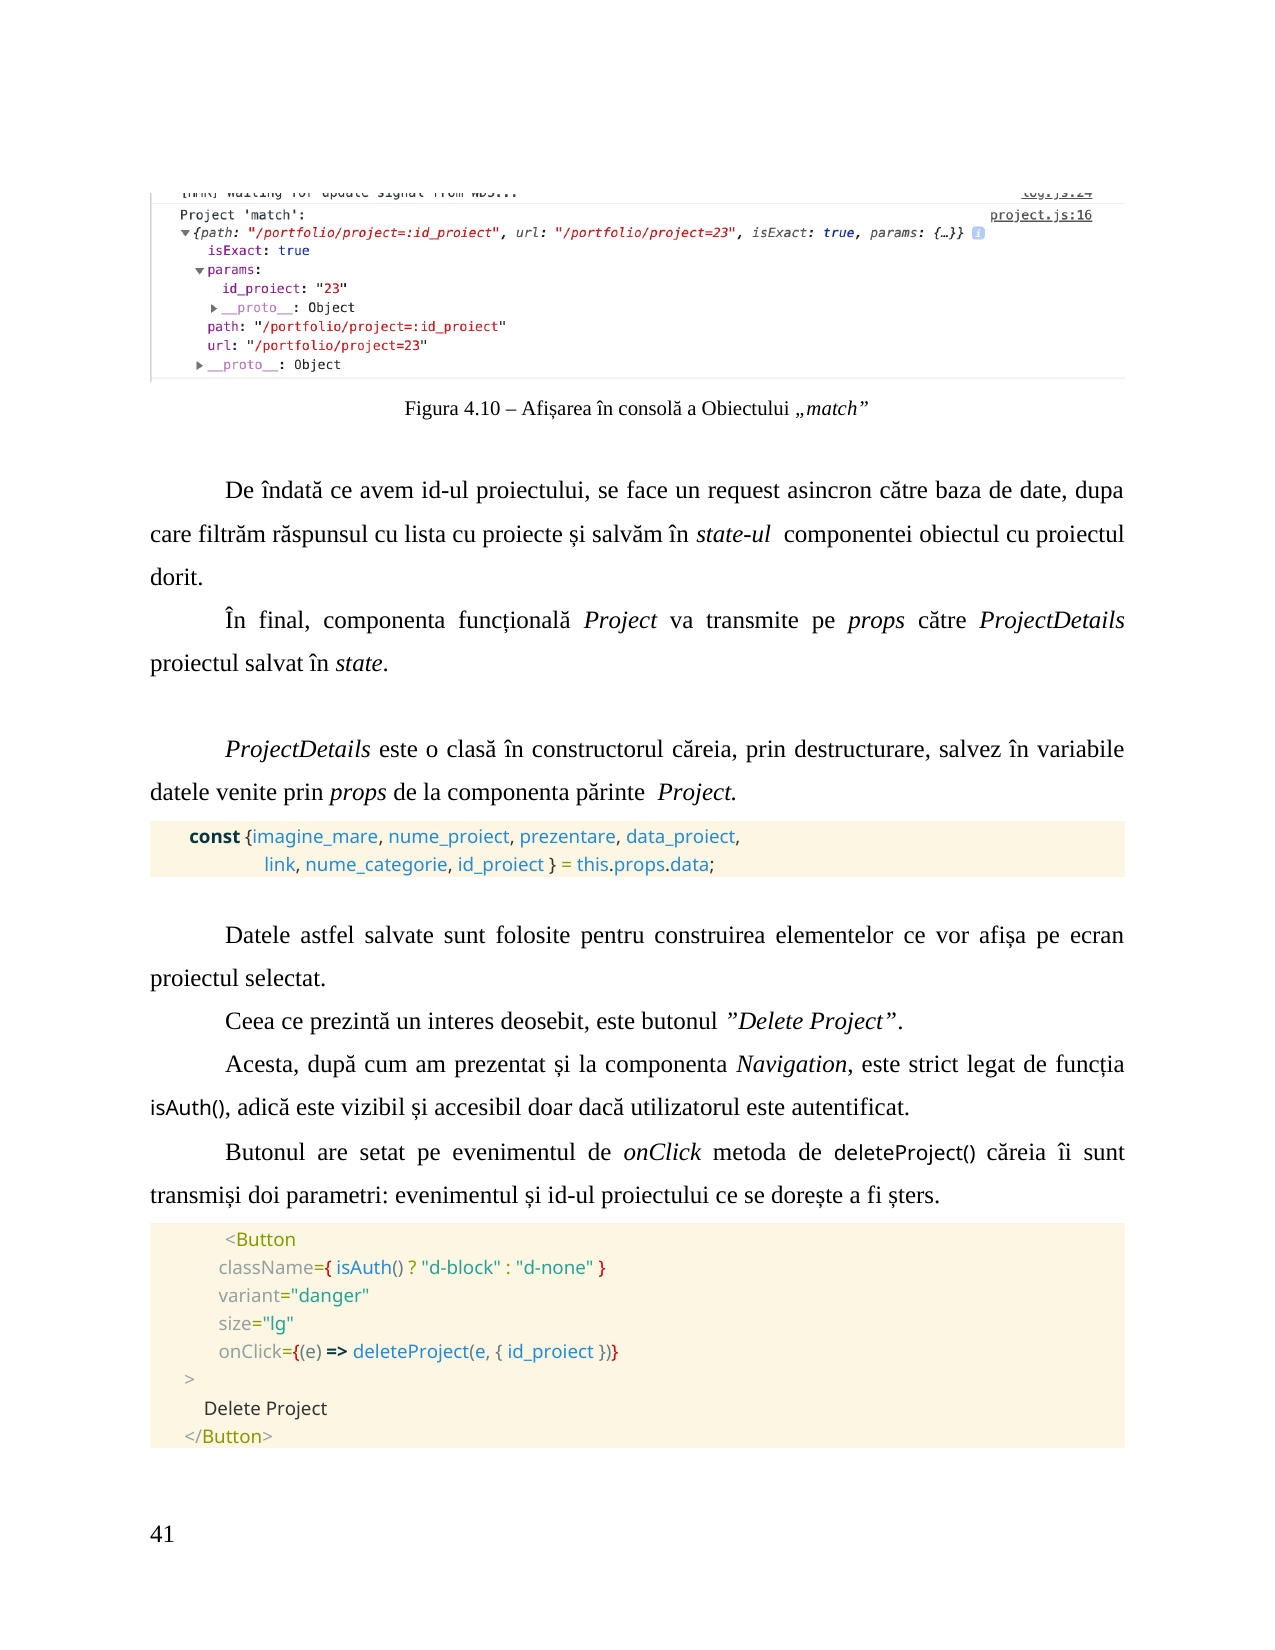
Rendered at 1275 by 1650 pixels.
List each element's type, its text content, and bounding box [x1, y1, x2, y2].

text În final, componenta funcțională Project va transmite pe props către ProjectDetails proiectul salvat în state. [150, 605, 1125, 677]
text Acesta, după cum am prezentat și la componenta Navigation, este strict legat de funcția isAuth(), adică este vizibil și accesibil doar dacă utilizatorul este autentificat. [150, 1049, 1125, 1122]
text > [150, 1364, 1125, 1392]
text Ceea ce prezintă un interes deosebit, este butonul ”Delete Project”. [150, 1006, 1125, 1035]
text const {imagine_mare, nume_proiect, prezentare, data_proiect, [150, 821, 1125, 849]
picture [150, 193, 1125, 382]
text Figura 4.10 – Afișarea în consolă a Obiectului „match” [150, 396, 1125, 420]
text Butonul are setat pe evenimentul de onClick metoda de deleteProject() căreia îi sunt transmiși doi parametri: evenimentul și id-ul proiectului ce se dorește a fi șters. [150, 1137, 1125, 1209]
text Delete Project [150, 1392, 1125, 1420]
text Datele astfel salvate sunt folosite pentru construirea elementelor ce vor afișa pe ecran proiectul selectat. [150, 920, 1125, 992]
text className={ isAuth() ? "d-block" : "d-none" } [150, 1252, 1125, 1280]
text link, nume_categorie, id_proiect } = this.props.data; [150, 849, 1125, 877]
text De îndată ce avem id-ul proiectului, se face un request asincron către baza de date, dupa care filtrăm răspunsul cu lista cu proiecte și salvăm în state-ul componentei obiectul cu proiectul dorit. [150, 476, 1125, 591]
text <Button [150, 1223, 1125, 1252]
text ProjectDetails este o clasă în constructorul căreia, prin destructurare, salvez în variabile datele venite prin props de la componenta părinte Project. [150, 734, 1125, 806]
text variant="danger" [150, 1280, 1125, 1308]
text </Button> [150, 1420, 1125, 1448]
text onClick={(e) => deleteProject(e, { id_proiect })} [150, 1336, 1125, 1364]
text size="lg" [150, 1308, 1125, 1336]
